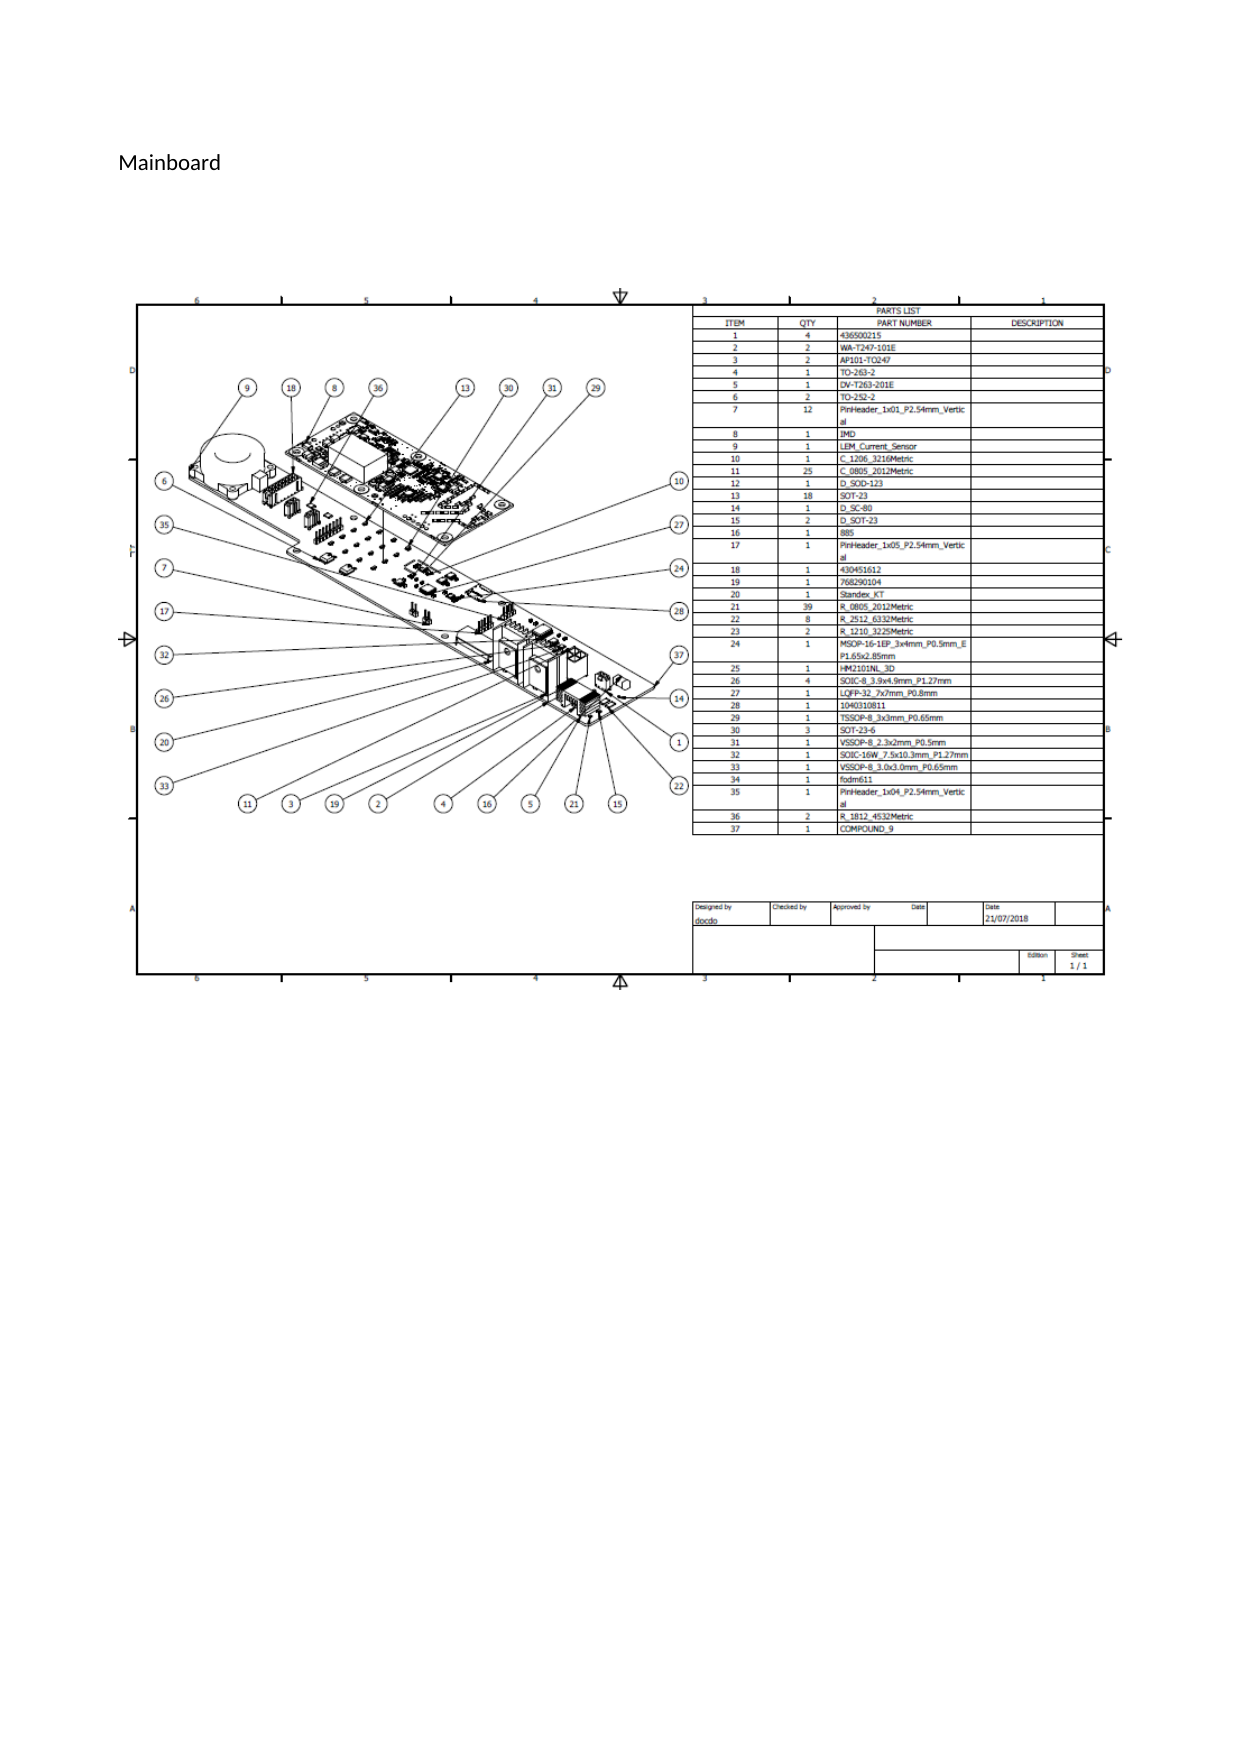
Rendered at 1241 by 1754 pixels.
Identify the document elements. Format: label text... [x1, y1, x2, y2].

text Mainboard [118, 148, 1122, 176]
picture [118, 288, 1123, 990]
